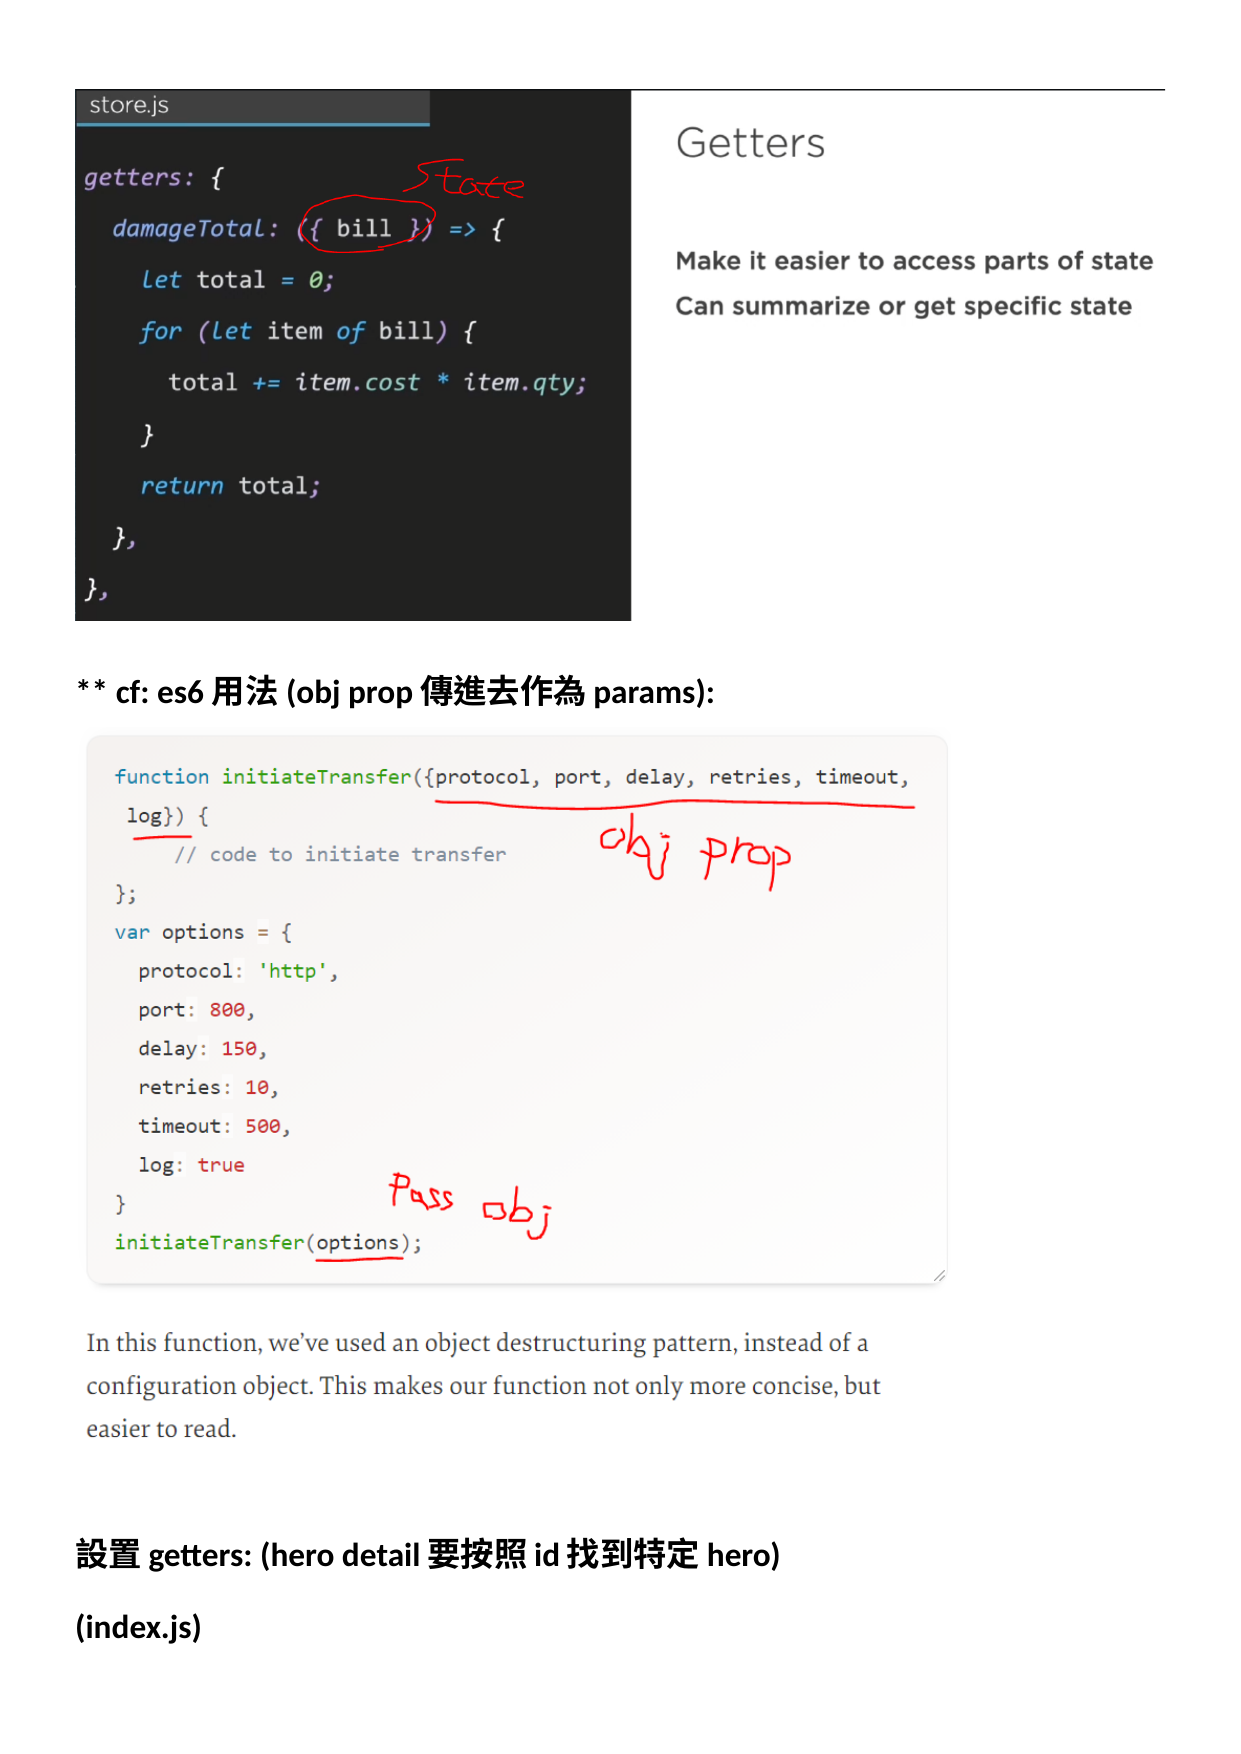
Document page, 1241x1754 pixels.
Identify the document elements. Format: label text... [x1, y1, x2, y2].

text (index.js) [75, 1589, 1165, 1664]
picture [75, 89, 1166, 621]
picture [75, 727, 951, 1457]
text ** cf: es6 用法 (obj prop傳進去作為params): [75, 652, 1165, 727]
text 設置getters: (hero detail要按照id找到特定hero) [75, 1514, 1165, 1589]
